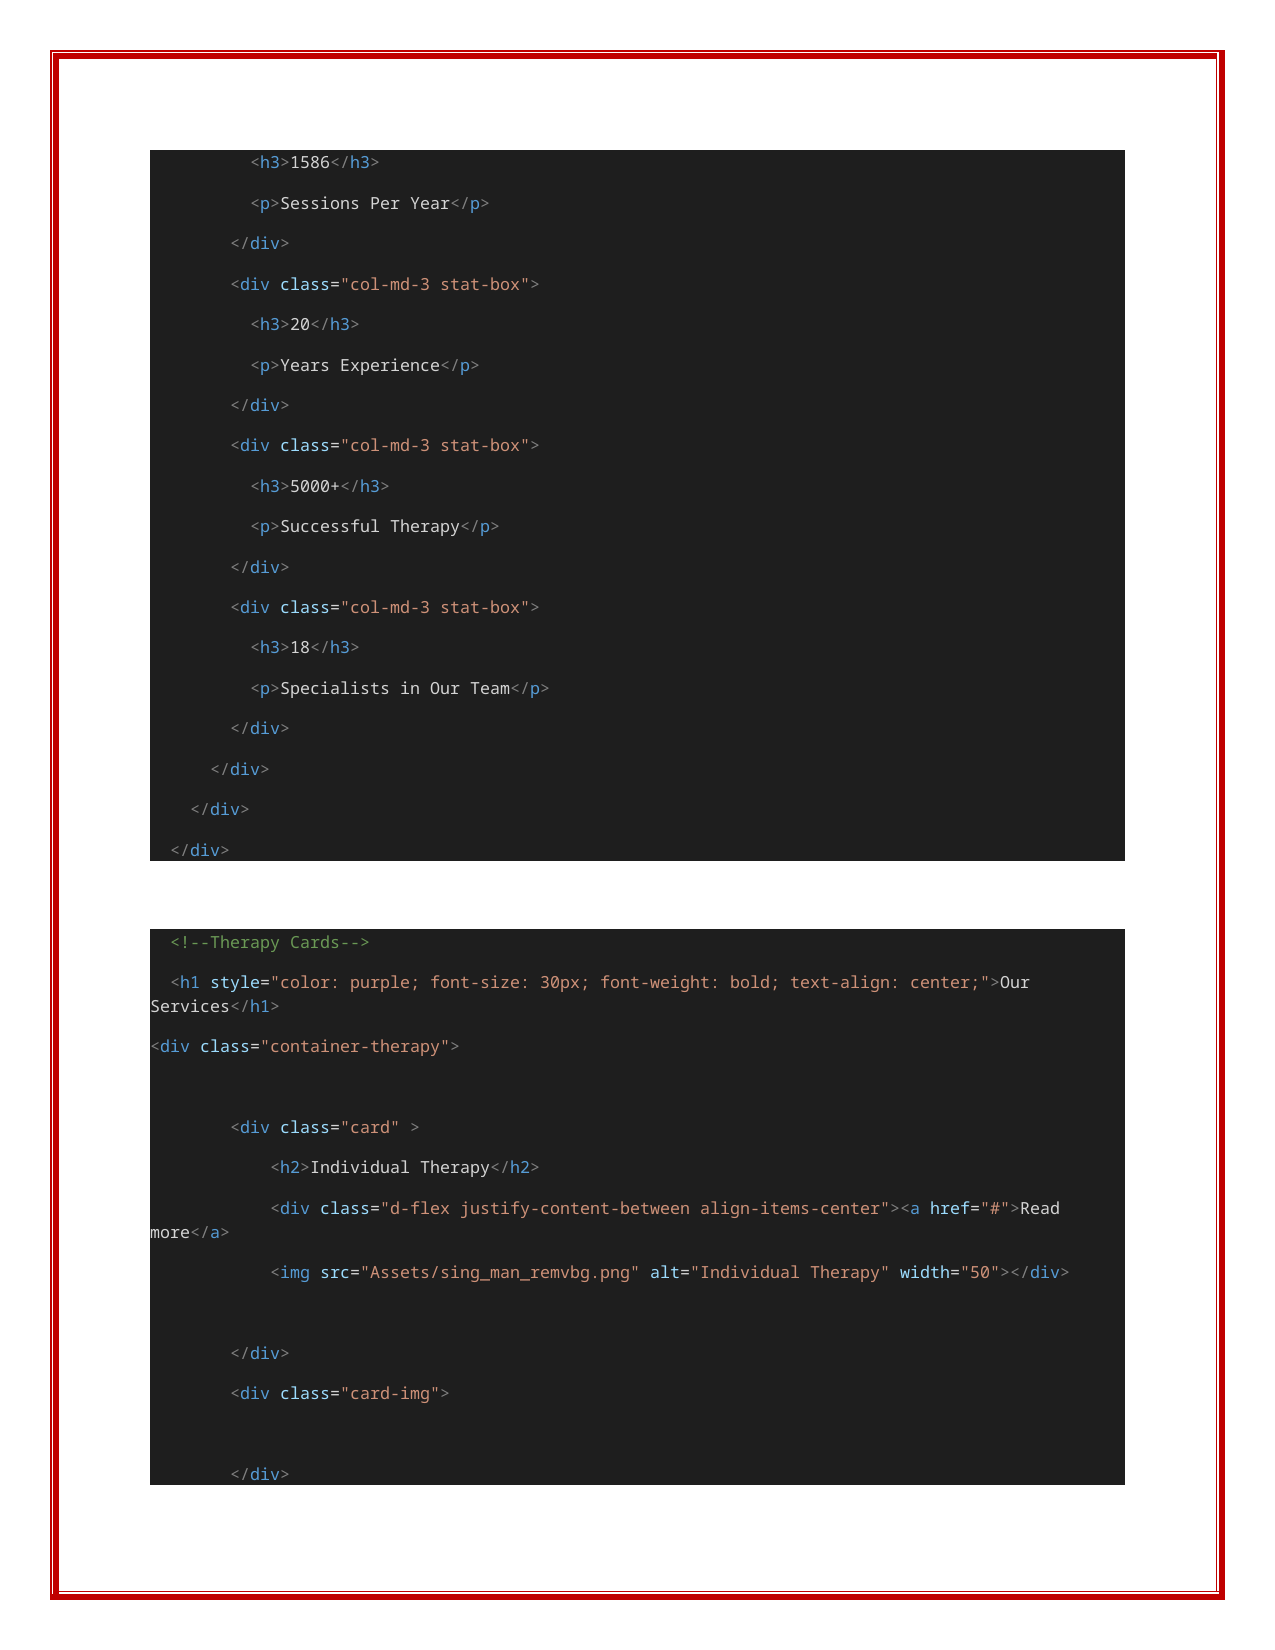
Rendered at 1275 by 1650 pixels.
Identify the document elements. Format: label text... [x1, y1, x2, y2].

text <div class="col-md-3 stat-box"> [150, 433, 1125, 457]
text <div class="col-md-3 stat-box"> [150, 594, 1125, 618]
text <img src="Assets/sing_man_remvbg.png" alt="Individual Therapy" width="50"></div> [150, 1259, 1125, 1283]
text </div> [150, 716, 1125, 739]
text <h3>1586</h3> [150, 150, 1125, 174]
text <h1 style="color: purple; font-size: 30px; font-weight: bold; text-align: center;">Our Services</h1> [150, 969, 1125, 1017]
text <h2>Individual Therapy</h2> [150, 1155, 1125, 1179]
text <div class="col-md-3 stat-box"> [150, 271, 1125, 295]
text </div> [150, 756, 1125, 780]
text </div> [150, 837, 1125, 861]
text <div class="card-img"> [150, 1381, 1125, 1404]
text <p>Successful Therapy</p> [150, 514, 1125, 537]
text <div class="container-therapy"> [150, 1034, 1125, 1057]
text <div class="d-flex justify-content-between align-items-center"><a href="#">Read more</a> [150, 1195, 1125, 1243]
text </div> [150, 231, 1125, 254]
text </div> [150, 1462, 1125, 1485]
text <!--Therapy Cards--> [150, 929, 1125, 953]
text <p>Years Experience</p> [150, 352, 1125, 376]
text <h3>5000+</h3> [150, 473, 1125, 497]
text <h3>20</h3> [150, 312, 1125, 335]
text </div> [150, 392, 1125, 416]
text </div> [150, 554, 1125, 578]
text </div> [150, 1340, 1125, 1364]
text <h3>18</h3> [150, 635, 1125, 659]
text <p>Specialists in Our Team</p> [150, 675, 1125, 699]
text <div class="card" > [150, 1114, 1125, 1138]
text <p>Sessions Per Year</p> [150, 190, 1125, 214]
text </div> [150, 797, 1125, 820]
